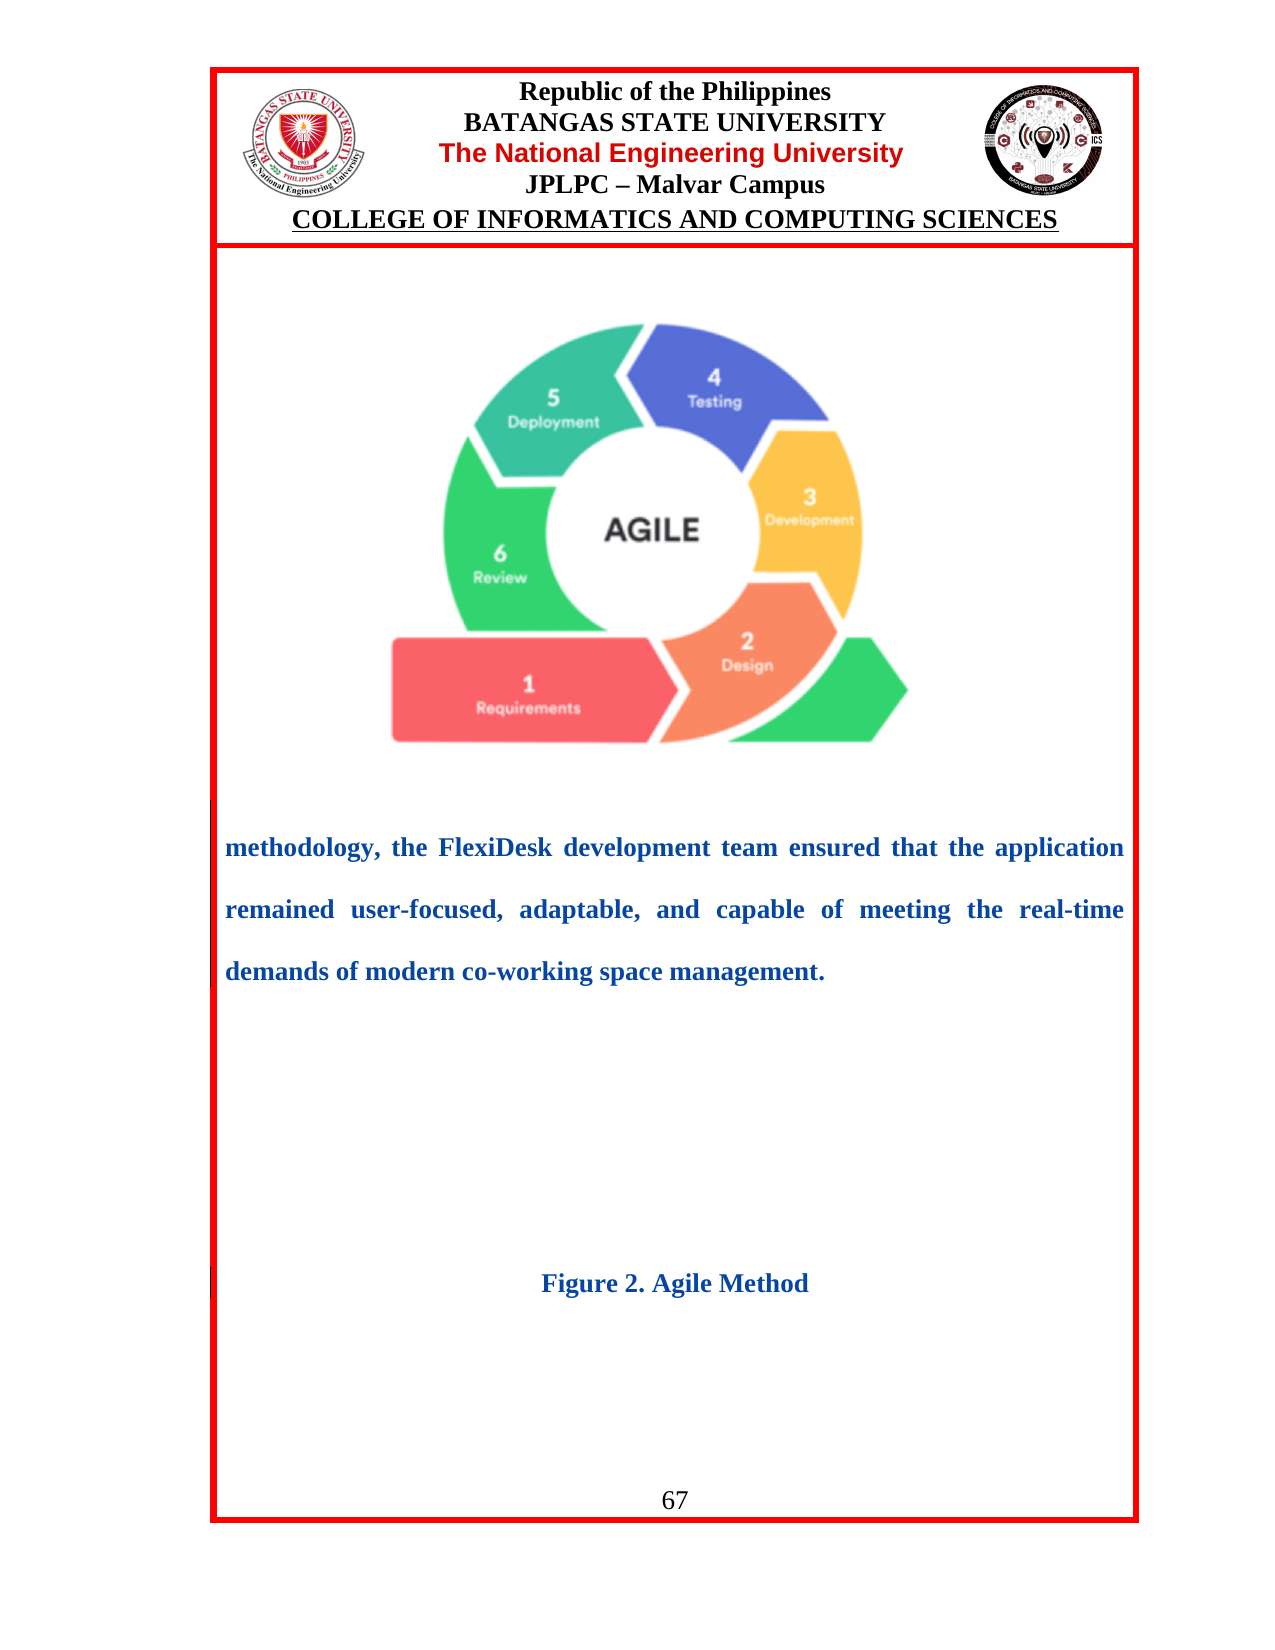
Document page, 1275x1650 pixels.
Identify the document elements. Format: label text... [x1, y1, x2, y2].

picture [225, 260, 1125, 800]
text Upon completion of development, the application was deployed to a live environment where real-world performance was monitored. Any identified issues were resolved promptly, and feedback from early users was used to guide ongoing maintenance and future updates. By following Agile methodology, the FlexiDesk development team ensured that the application remained user-focused, adaptable, and capable of meeting the real-time demands of modern co-working space management. [225, 800, 1125, 987]
picture [981, 82, 1105, 199]
picture [242, 89, 366, 199]
text Figure 2. Agile Method [225, 1267, 1125, 1298]
